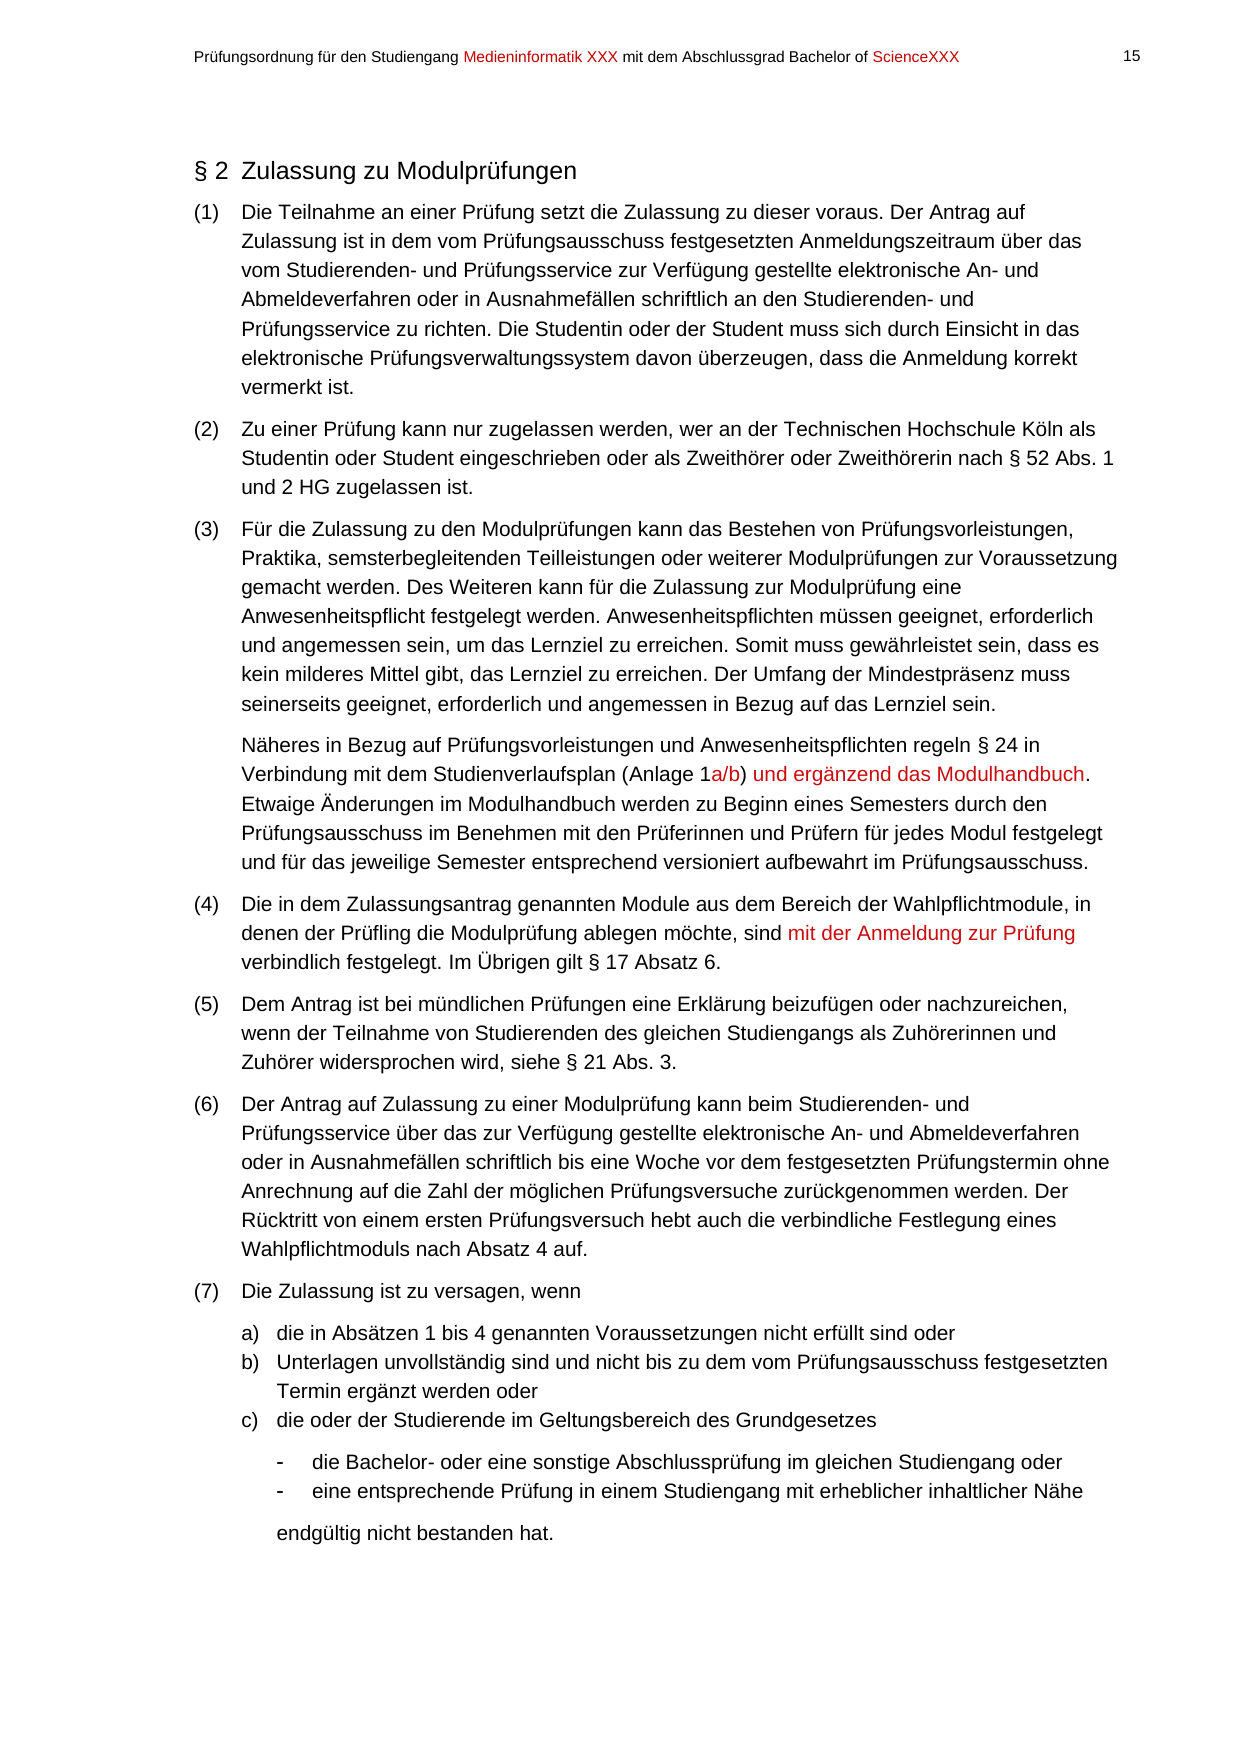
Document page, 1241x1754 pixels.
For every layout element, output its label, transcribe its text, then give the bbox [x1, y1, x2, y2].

list Die in dem Zulassungsantrag genannten Module aus dem Bereich der Wahlpflichtmodule, in denen der Prüfling die Modulprüfung ablegen möchte, sind mit der Anmeldung zur Prüfung verbindlich festgelegt. Im Übrigen gilt § 17 Absatz 6. [194, 891, 1124, 974]
text die Bachelor- oder eine sonstige Abschlussprüfung im gleichen Studiengang oder [276, 1450, 1124, 1474]
list die in Absätzen 1 bis 4 genannten Voraussetzungen nicht erfüllt sind oder [241, 1321, 1124, 1344]
list Der Antrag auf Zulassung zu einer Modulprüfung kann beim Studierenden- und Prüfungsservice über das zur Verfügung gestellte elektronische An- und Abmeldeverfahren oder in Ausnahmefällen schriftlich bis eine Woche vor dem festgesetzten Prüfungstermin ohne Anrechnung auf die Zahl der möglichen Prüfungsversuche zurückgenommen werden. Der Rücktritt von einem ersten Prüfungsversuch hebt auch die verbindliche Festlegung eines Wahlpflichtmoduls nach Absatz 4 auf. [194, 1091, 1124, 1261]
text Unterlagen unvollständig sind und nicht bis zu dem vom Prüfungsausschuss festgesetzten Termin ergänzt werden oder [241, 1350, 1124, 1403]
text endgültig nicht bestanden hat. [241, 1521, 1124, 1545]
list Zu einer Prüfung kann nur zugelassen werden, wer an der Technischen Hochschule Köln als Studentin oder Student eingeschrieben oder als Zweithörer oder Zweithörerin nach § 52 Abs. 1 und 2 HG zugelassen ist. [194, 416, 1124, 499]
list Die Teilnahme an einer Prüfung setzt die Zulassung zu dieser voraus. Der Antrag auf Zulassung ist in dem vom Prüfungsausschuss festgesetzten Anmeldungszeitraum über das vom Studierenden- und Prüfungsservice zur Verfügung gestellte elektronische An- und Abmeldeverfahren oder in Ausnahmefällen schriftlich an den Studierenden- und Prüfungsservice zu richten. Die Studentin oder der Student muss sich durch Einsicht in das elektronische Prüfungsverwaltungssystem davon überzeugen, dass die Anmeldung korrekt vermerkt ist. [194, 200, 1124, 399]
text die oder der Studierende im Geltungsbereich des Grundgesetzes [241, 1408, 1124, 1432]
subtitle Zulassung zu Modulprüfungen [194, 156, 1124, 184]
list Dem Antrag ist bei mündlichen Prüfungen eine Erklärung beizufügen oder nachzureichen, wenn der Teilnahme von Studierenden des gleichen Studiengangs als Zuhörerinnen und Zuhörer widersprochen wird, siehe § 21 Abs. 3. [194, 991, 1124, 1074]
text eine entsprechende Prüfung in einem Studiengang mit erheblicher inhaltlicher Nähe [276, 1479, 1124, 1503]
list Die Zulassung ist zu versagen, wenn [194, 1279, 1124, 1303]
list Für die Zulassung zu den Modulprüfungen kann das Bestehen von Prüfungsvorleistungen, Praktika, semsterbegleitenden Teilleistungen oder weiterer Modulprüfungen zur Voraussetzung gemacht werden. Des Weiteren kann für die Zulassung zur Modulprüfung eine Anwesenheitspflicht festgelegt werden. Anwesenheitspflichten müssen geeignet, erforderlich und angemessen sein, um das Lernziel zu erreichen. Somit muss gewährleistet sein, dass es kein milderes Mittel gibt, das Lernziel zu erreichen. Der Umfang der Mindestpräsenz muss seinerseits geeignet, erforderlich und angemessen in Bezug auf das Lernziel sein. [194, 516, 1124, 715]
list Näheres in Bezug auf Prüfungsvorleistungen und Anwesenheitspflichten regeln § 24 in Verbindung mit dem Studienverlaufsplan (Anlage 1a/b) und ergänzend das Modulhandbuch. Etwaige Änderungen im Modulhandbuch werden zu Beginn eines Semesters durch den Prüfungsausschuss im Benehmen mit den Prüferinnen und Prüfern für jedes Modul festgelegt und für das jeweilige Semester entsprechend versioniert aufbewahrt im Prüfungsausschuss. [241, 733, 1124, 874]
